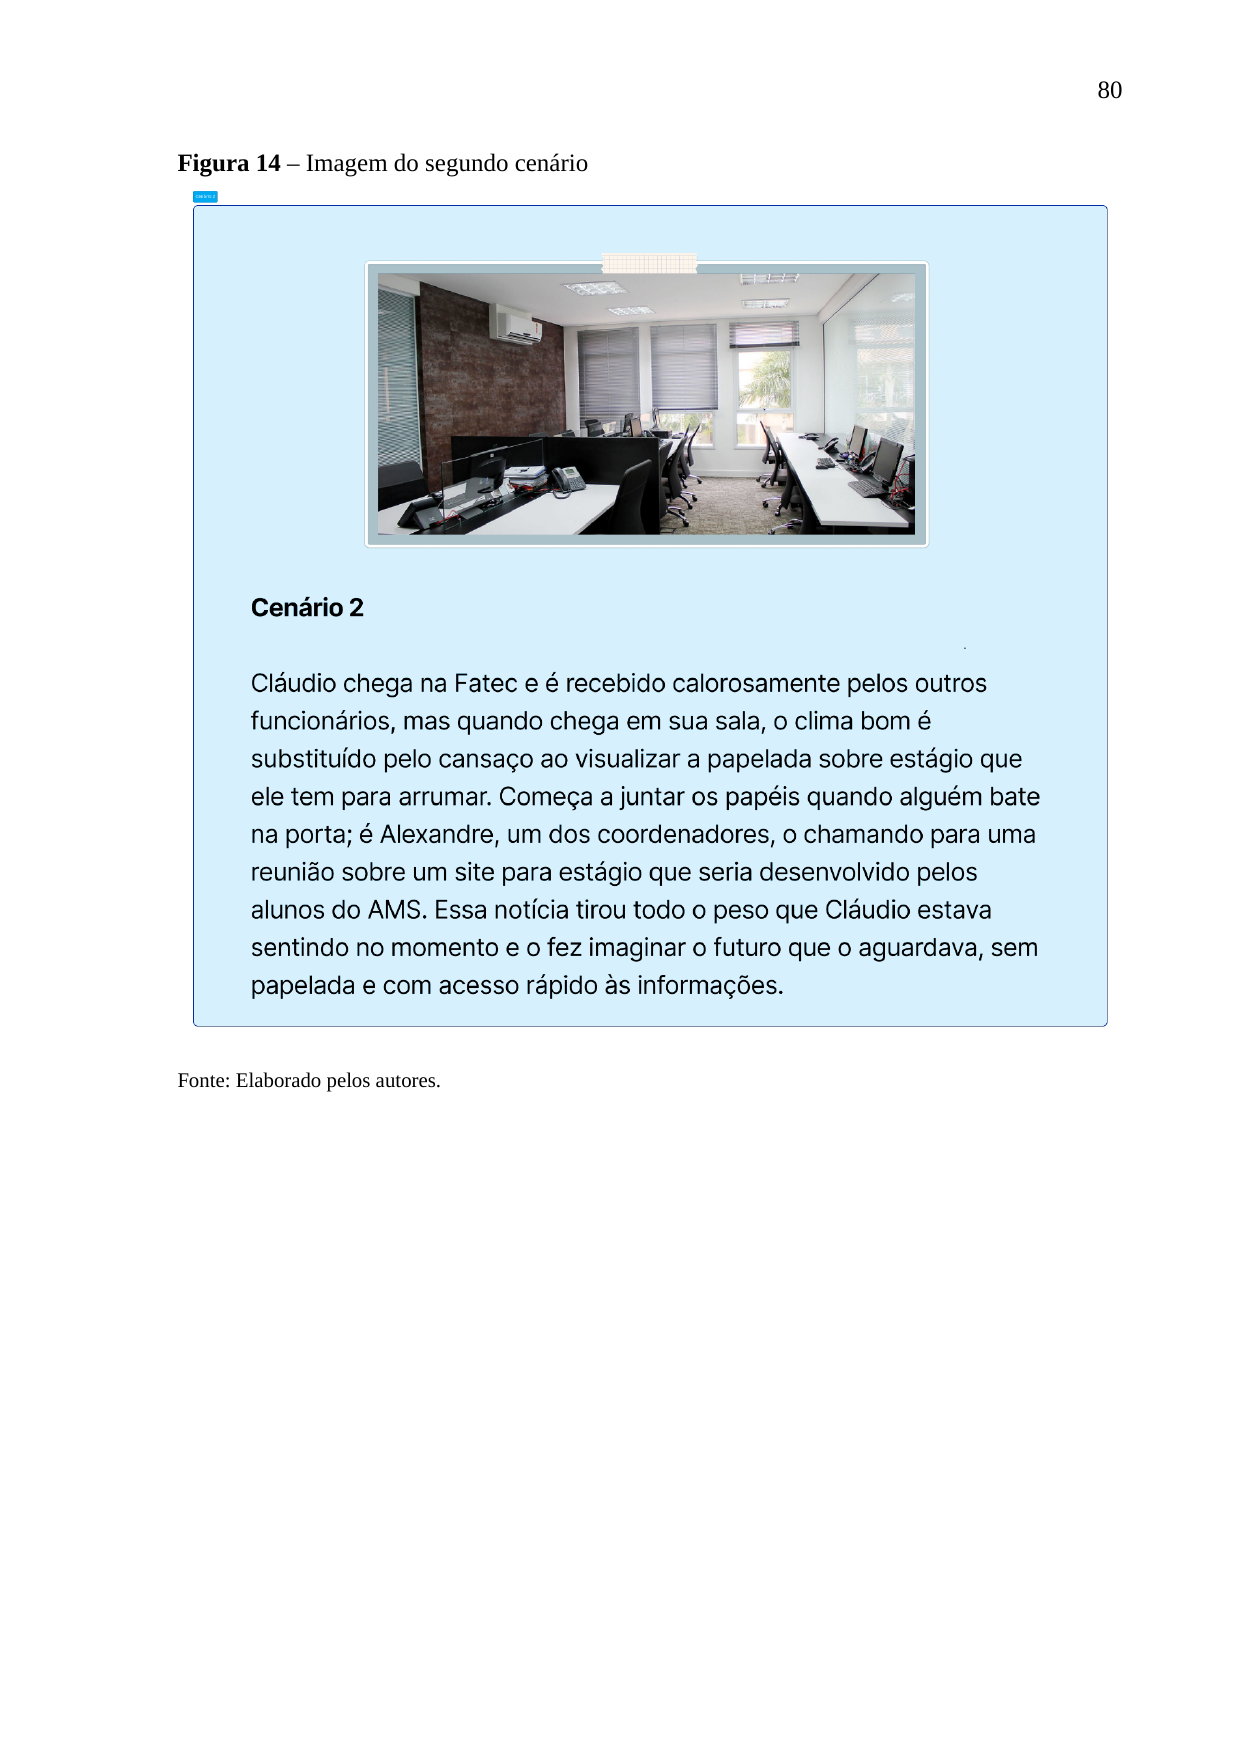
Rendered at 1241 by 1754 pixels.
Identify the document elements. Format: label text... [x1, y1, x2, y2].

picture [177, 189, 1123, 1042]
text Figura 14 – Imagem do segundo cenário [177, 148, 1122, 176]
text Fonte: Elaborado pelos autores. [177, 1042, 1122, 1092]
